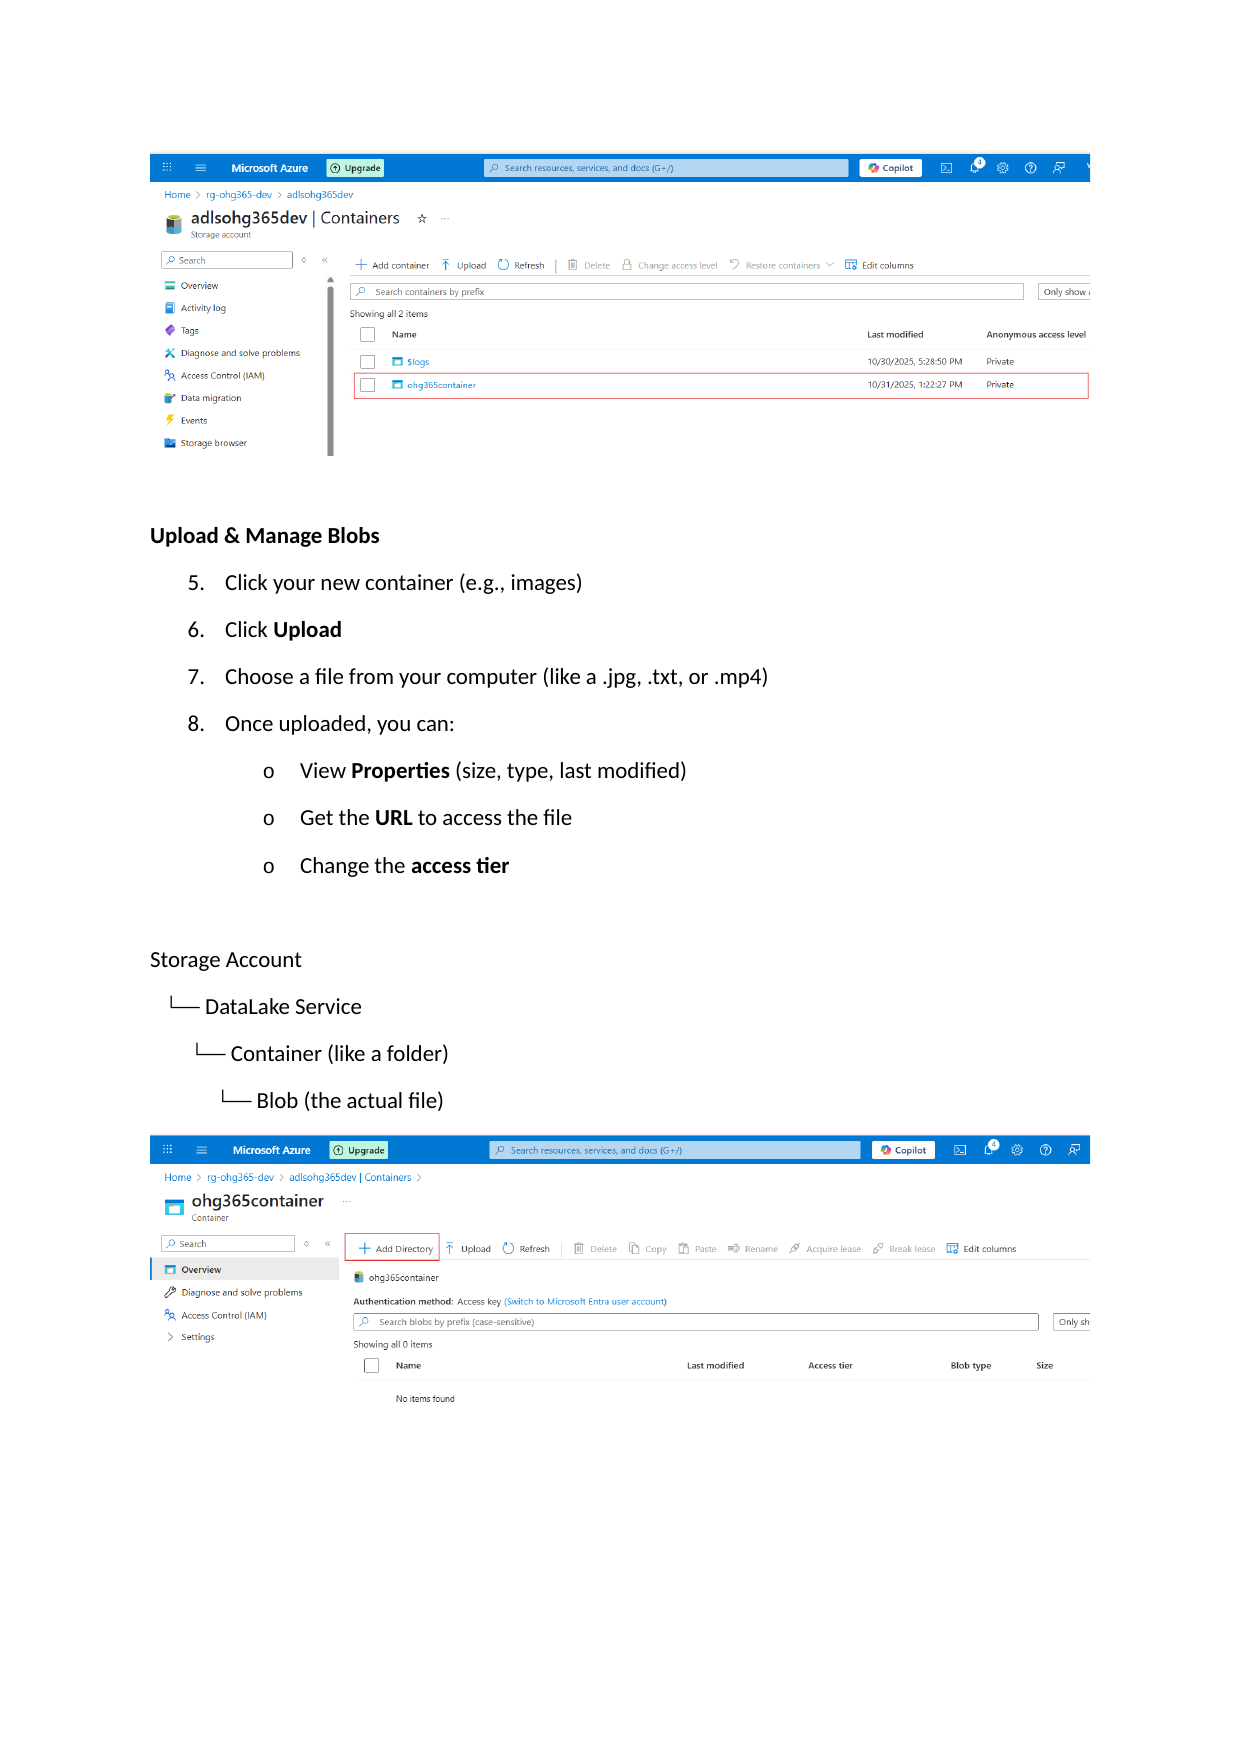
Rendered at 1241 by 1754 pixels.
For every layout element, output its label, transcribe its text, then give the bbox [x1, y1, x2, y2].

text Storage Account [150, 945, 1090, 973]
text Upload & Manage Blobs [150, 522, 1090, 550]
list Once uploaded, you can: [187, 709, 1090, 737]
picture [150, 1132, 1091, 1446]
list Get the URL to access the file [262, 803, 1090, 832]
text └── Container (like a folder) [150, 1039, 1090, 1067]
list Change the access tier [262, 851, 1090, 879]
list View Properties (size, type, last modified) [262, 756, 1090, 784]
text └── DataLake Service [150, 992, 1090, 1020]
list Click Upload [187, 615, 1090, 643]
text └── Blob (the actual file) [150, 1086, 1090, 1114]
picture [150, 150, 1091, 456]
list Choose a file from your computer (like a .jpg, .txt, or .mp4) [187, 662, 1090, 690]
list Click your new container (e.g., images) [187, 568, 1090, 597]
